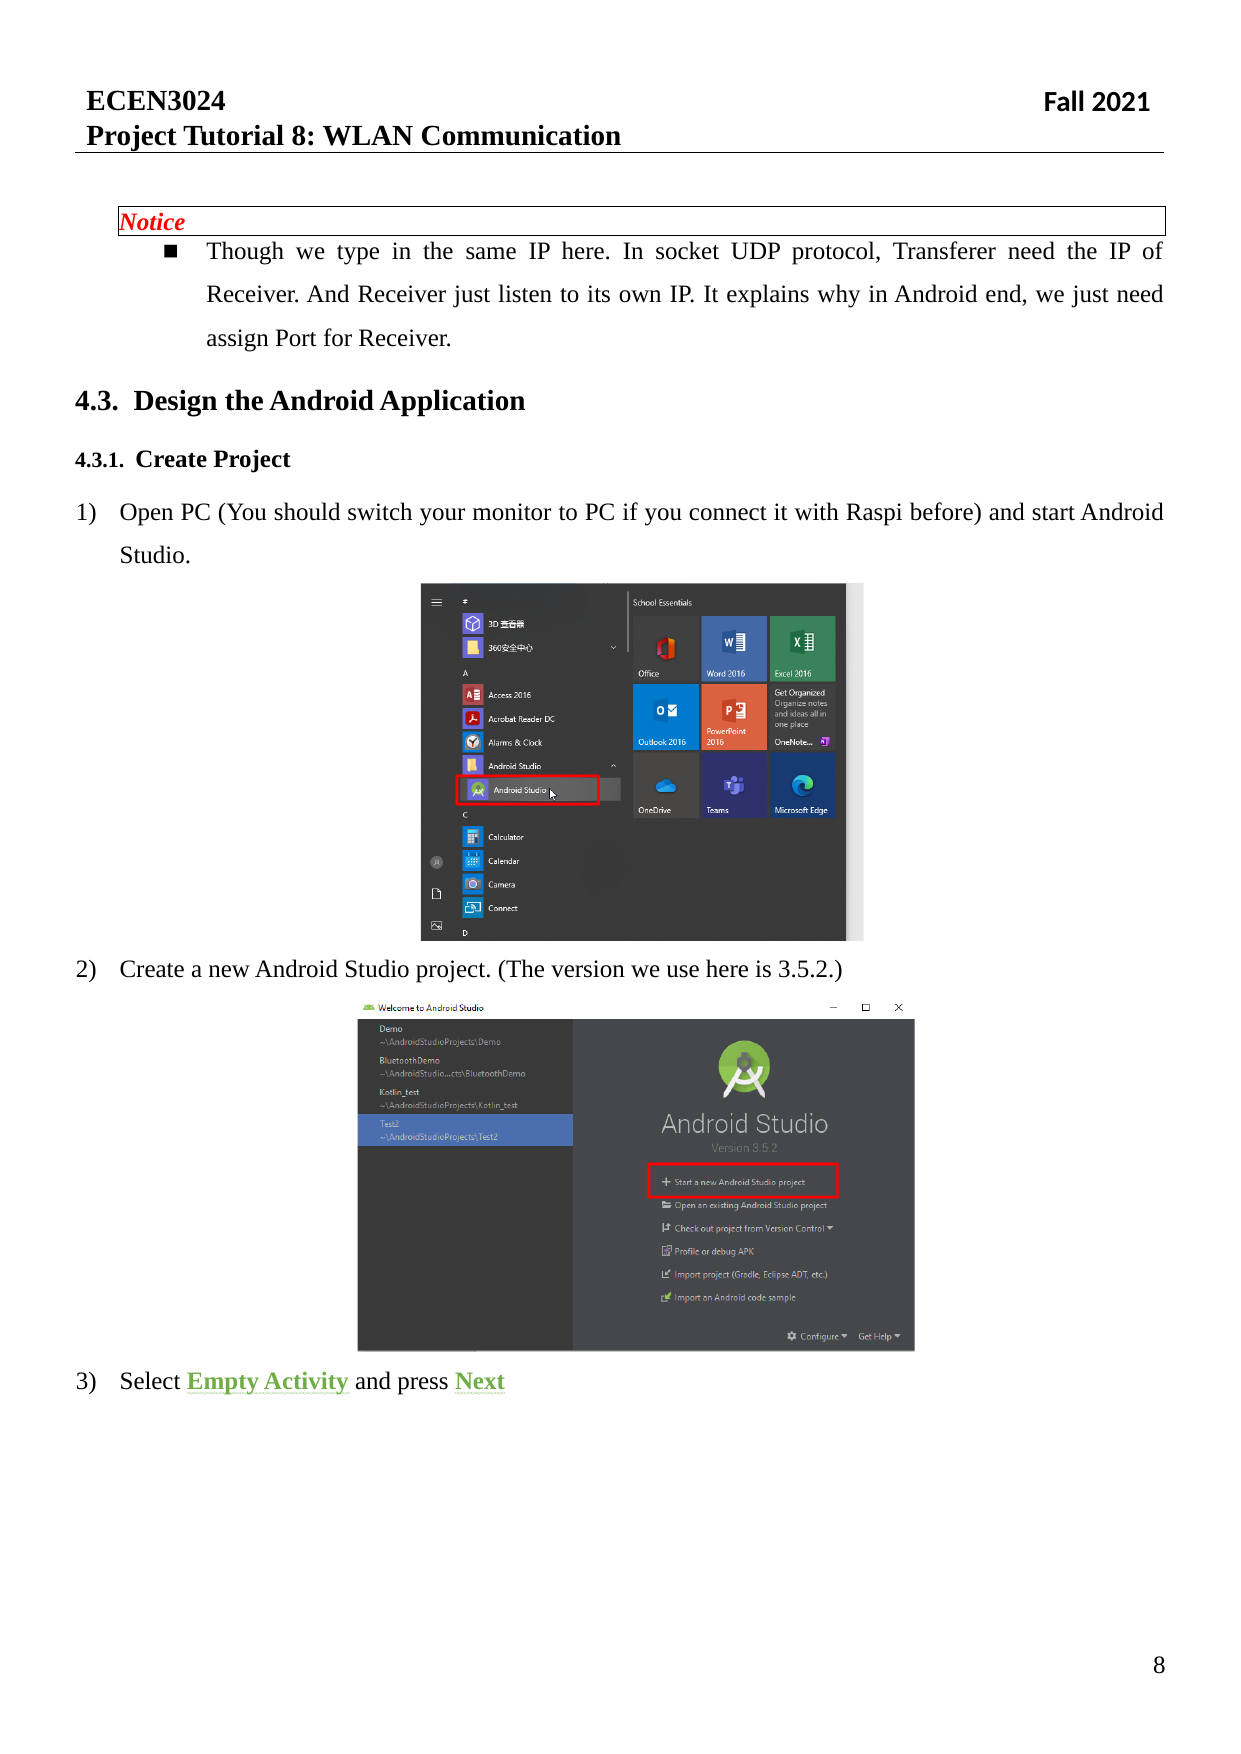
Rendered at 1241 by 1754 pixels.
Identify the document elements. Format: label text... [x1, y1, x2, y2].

list Select Empty Activity and press Next [76, 1366, 1165, 1394]
picture [357, 997, 915, 1352]
subtitle Design the Android Application [75, 383, 1165, 416]
list Open PC (You should switch your monitor to PC if you connect it with Raspi before) and start Android Studio. [76, 497, 1165, 569]
picture [420, 583, 864, 941]
subtitle Create Project [75, 444, 1165, 472]
list Though we type in the same IP here. In socket UDP protocol, Transferer need the IP of Receiver. And Receiver just listen to its own IP. It explains why in Android end, we just need assign Port for Receiver. [162, 236, 1165, 351]
text Notice [119, 207, 1165, 235]
list Create a new Android Studio project. (The version we use here is 3.5.2.) [76, 954, 1165, 983]
